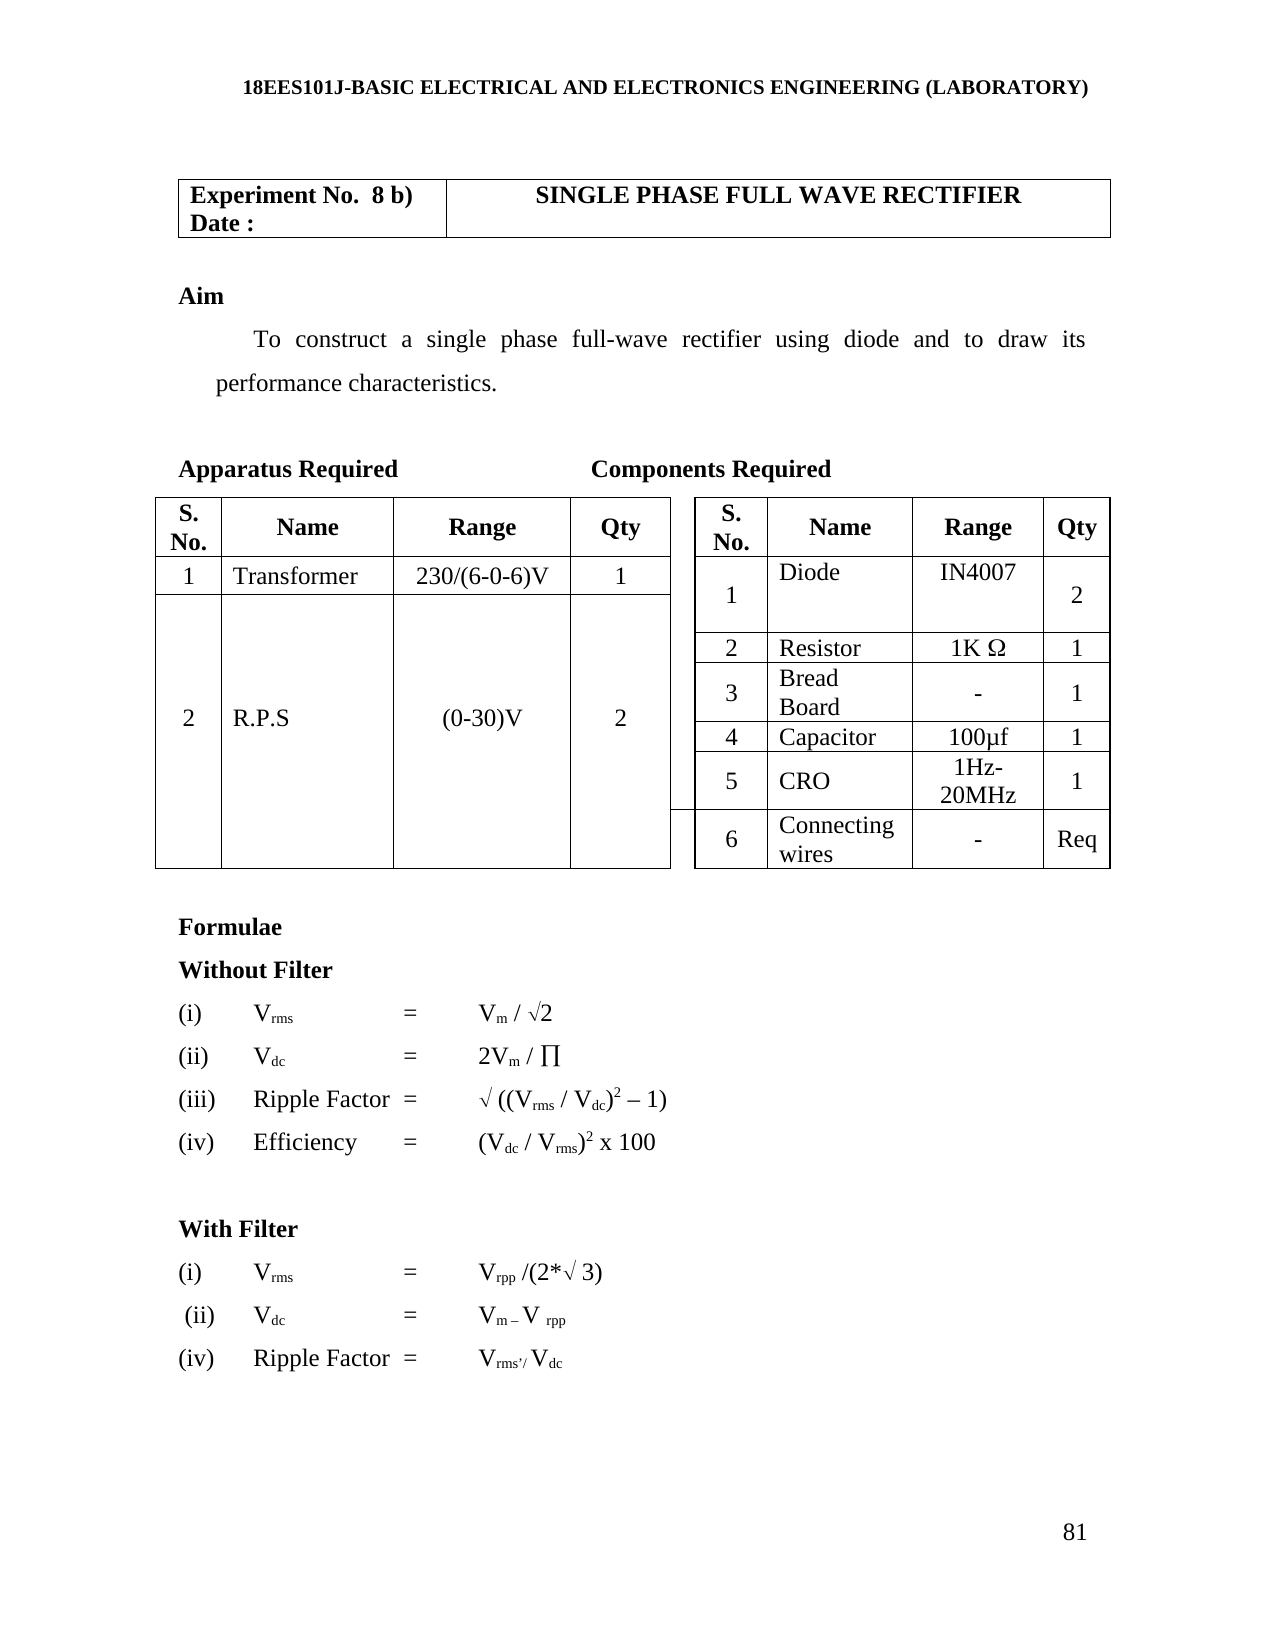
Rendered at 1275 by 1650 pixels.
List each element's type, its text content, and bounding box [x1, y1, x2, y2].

text (i) Vrms = Vm / 2 [178, 998, 1087, 1027]
table_header S. No. [696, 498, 767, 556]
table_header Name [222, 498, 393, 556]
text Without Filter [178, 955, 1087, 984]
table_cell Req [1044, 810, 1109, 868]
table_cell Connecting wires [768, 810, 912, 868]
table_cell (0-30)V [394, 595, 570, 868]
table_cell 2 [1044, 557, 1109, 632]
table_cell 1 [571, 557, 670, 594]
table_cell Resistor [768, 633, 912, 662]
text Aim [178, 281, 1087, 310]
table_cell 2 [696, 633, 767, 662]
table_cell 3 [696, 663, 767, 721]
table_cell Capacitor [768, 722, 912, 751]
table_cell - [913, 663, 1043, 721]
table_cell 2 [571, 595, 670, 868]
table_cell 1 [1044, 633, 1109, 662]
text (i) Vrms = Vrpp /(2* 3) [178, 1257, 1087, 1286]
table_cell Bread Board [768, 663, 912, 721]
table_header Qty [1044, 498, 1109, 556]
text (ii) Vdc = Vm – V rpp [178, 1300, 1087, 1329]
table_header Name [768, 498, 912, 556]
table_header Experiment No. 8 b) Date : [179, 180, 446, 237]
table_header Qty [571, 498, 670, 556]
text (ii) Vdc = 2Vm / [178, 1041, 1087, 1070]
table_header [671, 497, 694, 809]
table_cell 1 [156, 557, 221, 594]
table_header SINGLE PHASE FULL WAVE RECTIFIER [447, 180, 1110, 237]
table_cell 1K [913, 633, 1043, 662]
text (iv) Efficiency = (Vdc / Vrms)2 x 100 [178, 1127, 1087, 1156]
table_cell 6 [696, 810, 767, 868]
text With Filter [178, 1214, 1087, 1242]
table_cell 1 [1044, 752, 1109, 809]
table_cell CRO [768, 752, 912, 809]
text (iv) Ripple Factor = Vrms’/ Vdc [178, 1343, 1087, 1372]
table_cell Transformer [222, 557, 393, 594]
table_cell IN4007 [913, 557, 1043, 632]
table_cell 2 [156, 595, 221, 868]
text To construct a single phase full-wave rectifier using diode and to draw its performance characteristics. [216, 324, 1087, 396]
table_header Range [394, 498, 570, 556]
table_cell [671, 810, 694, 868]
table_cell 100µf [913, 722, 1043, 751]
text Apparatus Required Components Required [178, 454, 1087, 483]
table_cell 1 [1044, 722, 1109, 751]
table_header Range [913, 498, 1043, 556]
table_cell - [913, 810, 1043, 868]
table_cell R.P.S [222, 595, 393, 868]
text Formulae [178, 912, 1087, 941]
table_cell 230/(6-0-6)V [394, 557, 570, 594]
table_cell 4 [696, 722, 767, 751]
table_cell 1 [696, 557, 767, 632]
table_cell Diode [768, 557, 912, 632]
text (iii) Ripple Factor = ((Vrms / Vdc)2 – 1) [178, 1084, 1087, 1113]
table_cell 1Hz-20MHz [913, 752, 1043, 809]
table_cell 1 [1044, 663, 1109, 721]
table_cell 5 [696, 752, 767, 809]
table_header S. No. [156, 498, 221, 556]
